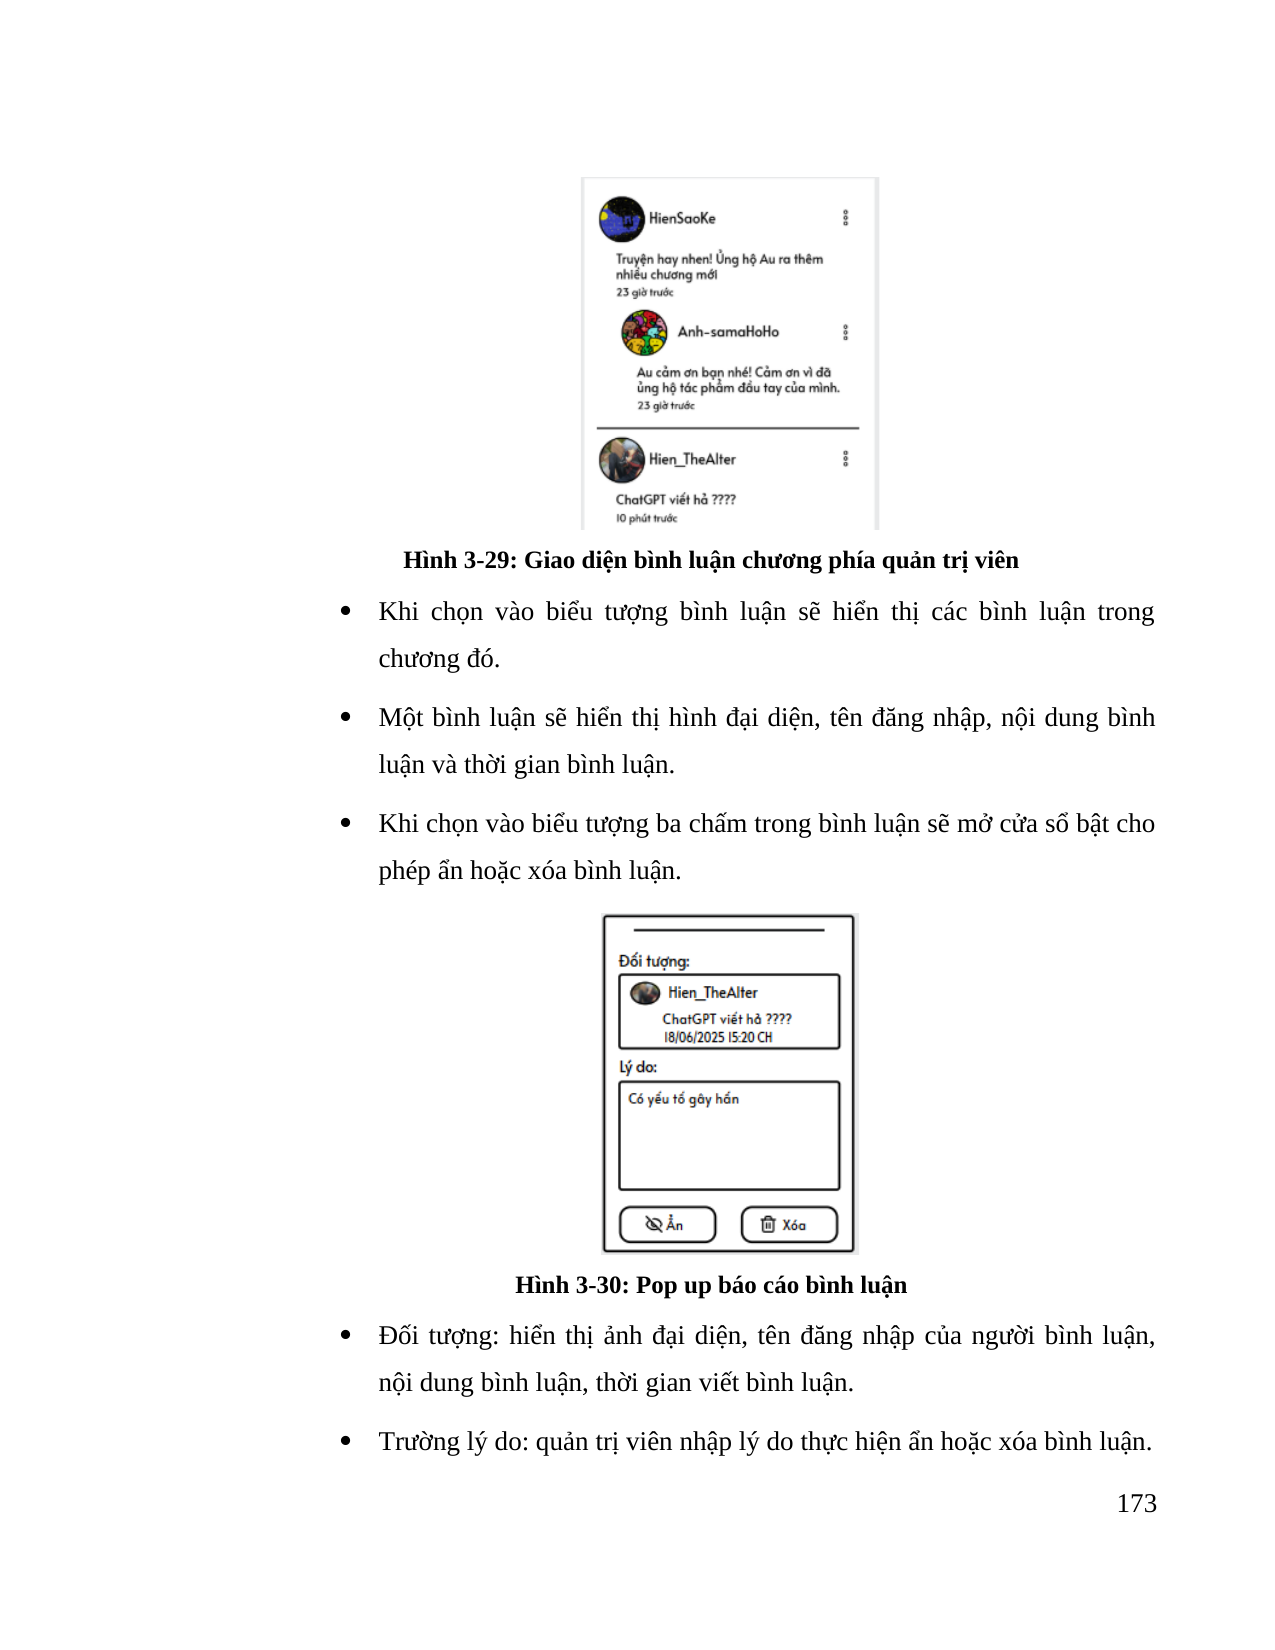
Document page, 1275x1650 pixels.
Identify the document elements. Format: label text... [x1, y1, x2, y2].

list Trường lý do: quản trị viên nhập lý do thực hiện ẩn hoặc xóa bình luận. [341, 1425, 1157, 1457]
list Một bình luận sẽ hiển thị hình đại diện, tên đăng nhập, nội dung bình luận và thời gian bình luận. [341, 701, 1157, 779]
list Khi chọn vào biểu tượng ba chấm trong bình luận sẽ mở cửa sổ bật cho phép ẩn hoặc xóa bình luận. [341, 807, 1157, 885]
picture [601, 913, 860, 1255]
list Khi chọn vào biểu tượng bình luận sẽ hiển thị các bình luận trong chương đó. [341, 595, 1157, 673]
picture [580, 177, 880, 530]
list Đối tượng: hiển thị ảnh đại diện, tên đăng nhập của người bình luận, nội dung bình luận, thời gian viết bình luận. [341, 1319, 1157, 1397]
